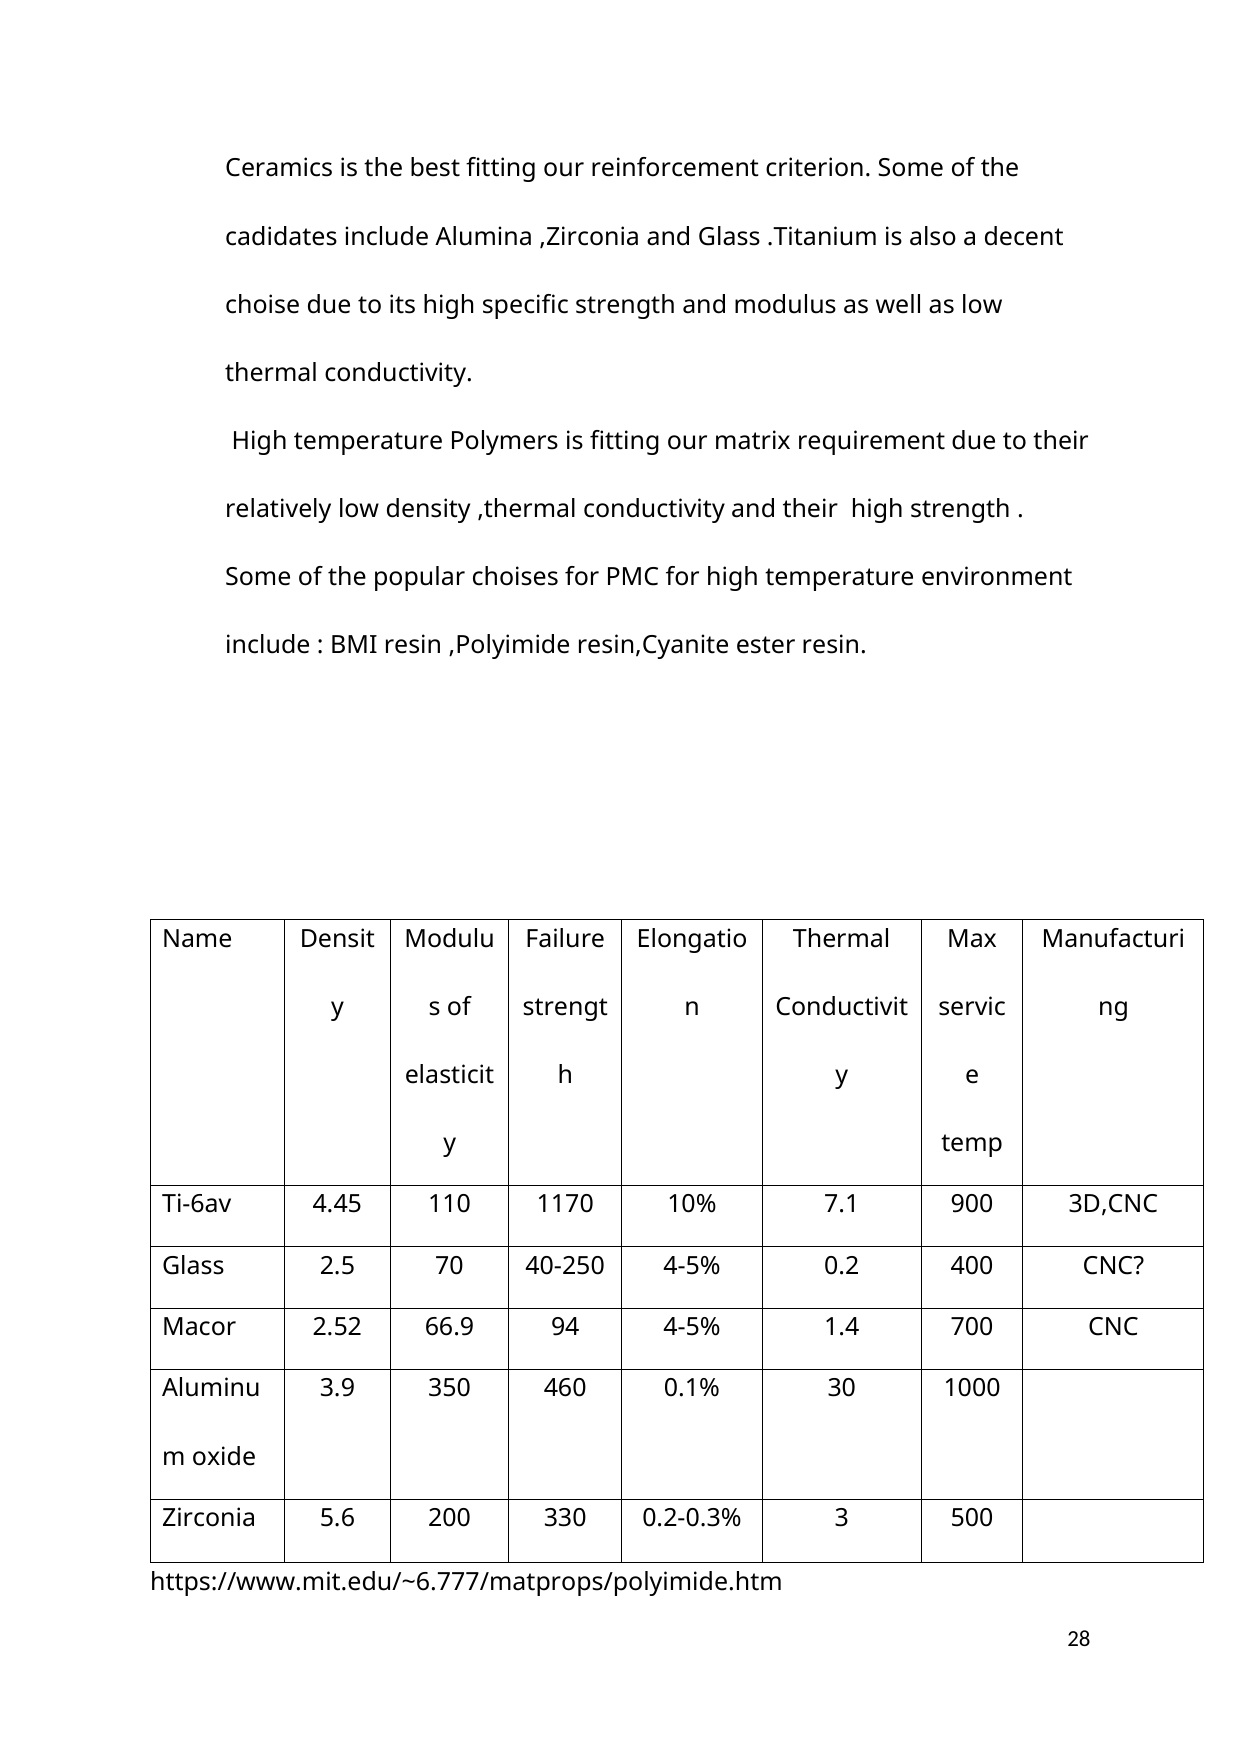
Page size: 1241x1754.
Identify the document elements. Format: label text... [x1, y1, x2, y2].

table_cell 66.9 [391, 1309, 508, 1369]
table_cell 900 [922, 1186, 1022, 1246]
table_header Failure strength [509, 920, 621, 1185]
table_cell Glass [151, 1247, 284, 1308]
table_cell 400 [922, 1247, 1022, 1308]
table_cell 40-250 [509, 1247, 621, 1308]
table_cell 0.1% [622, 1370, 762, 1498]
table_cell 70 [391, 1247, 508, 1308]
table_cell 3 [763, 1500, 921, 1562]
table_cell 2.52 [285, 1309, 390, 1369]
table_header Modulus of elasticity [391, 920, 508, 1185]
table_cell 0.2-0.3% [622, 1500, 762, 1562]
table_cell 200 [391, 1500, 508, 1562]
table_cell 460 [509, 1370, 621, 1498]
table_cell 4.45 [285, 1186, 390, 1246]
table_cell 7.1 [763, 1186, 921, 1246]
table_header Thermal Conductivity [763, 920, 921, 1185]
table_cell 700 [922, 1309, 1022, 1369]
table_cell 110 [391, 1186, 508, 1246]
table_cell 2.5 [285, 1247, 390, 1308]
table_cell CNC [1023, 1309, 1203, 1369]
table_cell 10% [622, 1186, 762, 1246]
table_header Name [151, 920, 284, 1185]
table_cell [1023, 1370, 1203, 1498]
table_cell Aluminum oxide [151, 1370, 284, 1498]
table_cell 94 [509, 1309, 621, 1369]
table_cell 1.4 [763, 1309, 921, 1369]
table_cell Ti-6av [151, 1186, 284, 1246]
table_header Manufacturing [1023, 920, 1203, 1185]
table_cell 3D,CNC [1023, 1186, 1203, 1246]
table_header Max service temp [922, 920, 1022, 1185]
table_cell CNC? [1023, 1247, 1203, 1308]
table_cell 30 [763, 1370, 921, 1498]
table_cell 1000 [922, 1370, 1022, 1498]
table_cell 500 [922, 1500, 1022, 1562]
table_cell 350 [391, 1370, 508, 1498]
table_cell 3.9 [285, 1370, 390, 1498]
table_cell 5.6 [285, 1500, 390, 1562]
table_header Elongation [622, 920, 762, 1185]
table_cell 4-5% [622, 1247, 762, 1308]
table_cell 4-5% [622, 1309, 762, 1369]
text https://www.mit.edu/~6.777/matprops/polyimide.htm [150, 1563, 1090, 1597]
table_cell 1170 [509, 1186, 621, 1246]
table_cell Zirconia [151, 1500, 284, 1562]
table_cell Macor [151, 1309, 284, 1369]
text Ceramics is the best fitting our reinforcement criterion. Some of the cadidates include Alumina ,Zirconia and Glass .Titanium is also a decent choise due to its high specific strength and modulus as well as low thermal conductivity. High temperature Polymers is fitting our matrix requirement due to their relatively low density ,thermal conductivity and their high strength . Some of the popular choises for PMC for high temperature environment include : BMI resin ,Polyimide resin,Cyanite ester resin. [225, 150, 1090, 661]
table_cell [1023, 1500, 1203, 1562]
table_cell 330 [509, 1500, 621, 1562]
table_cell 0.2 [763, 1247, 921, 1308]
table_header Density [285, 920, 390, 1185]
